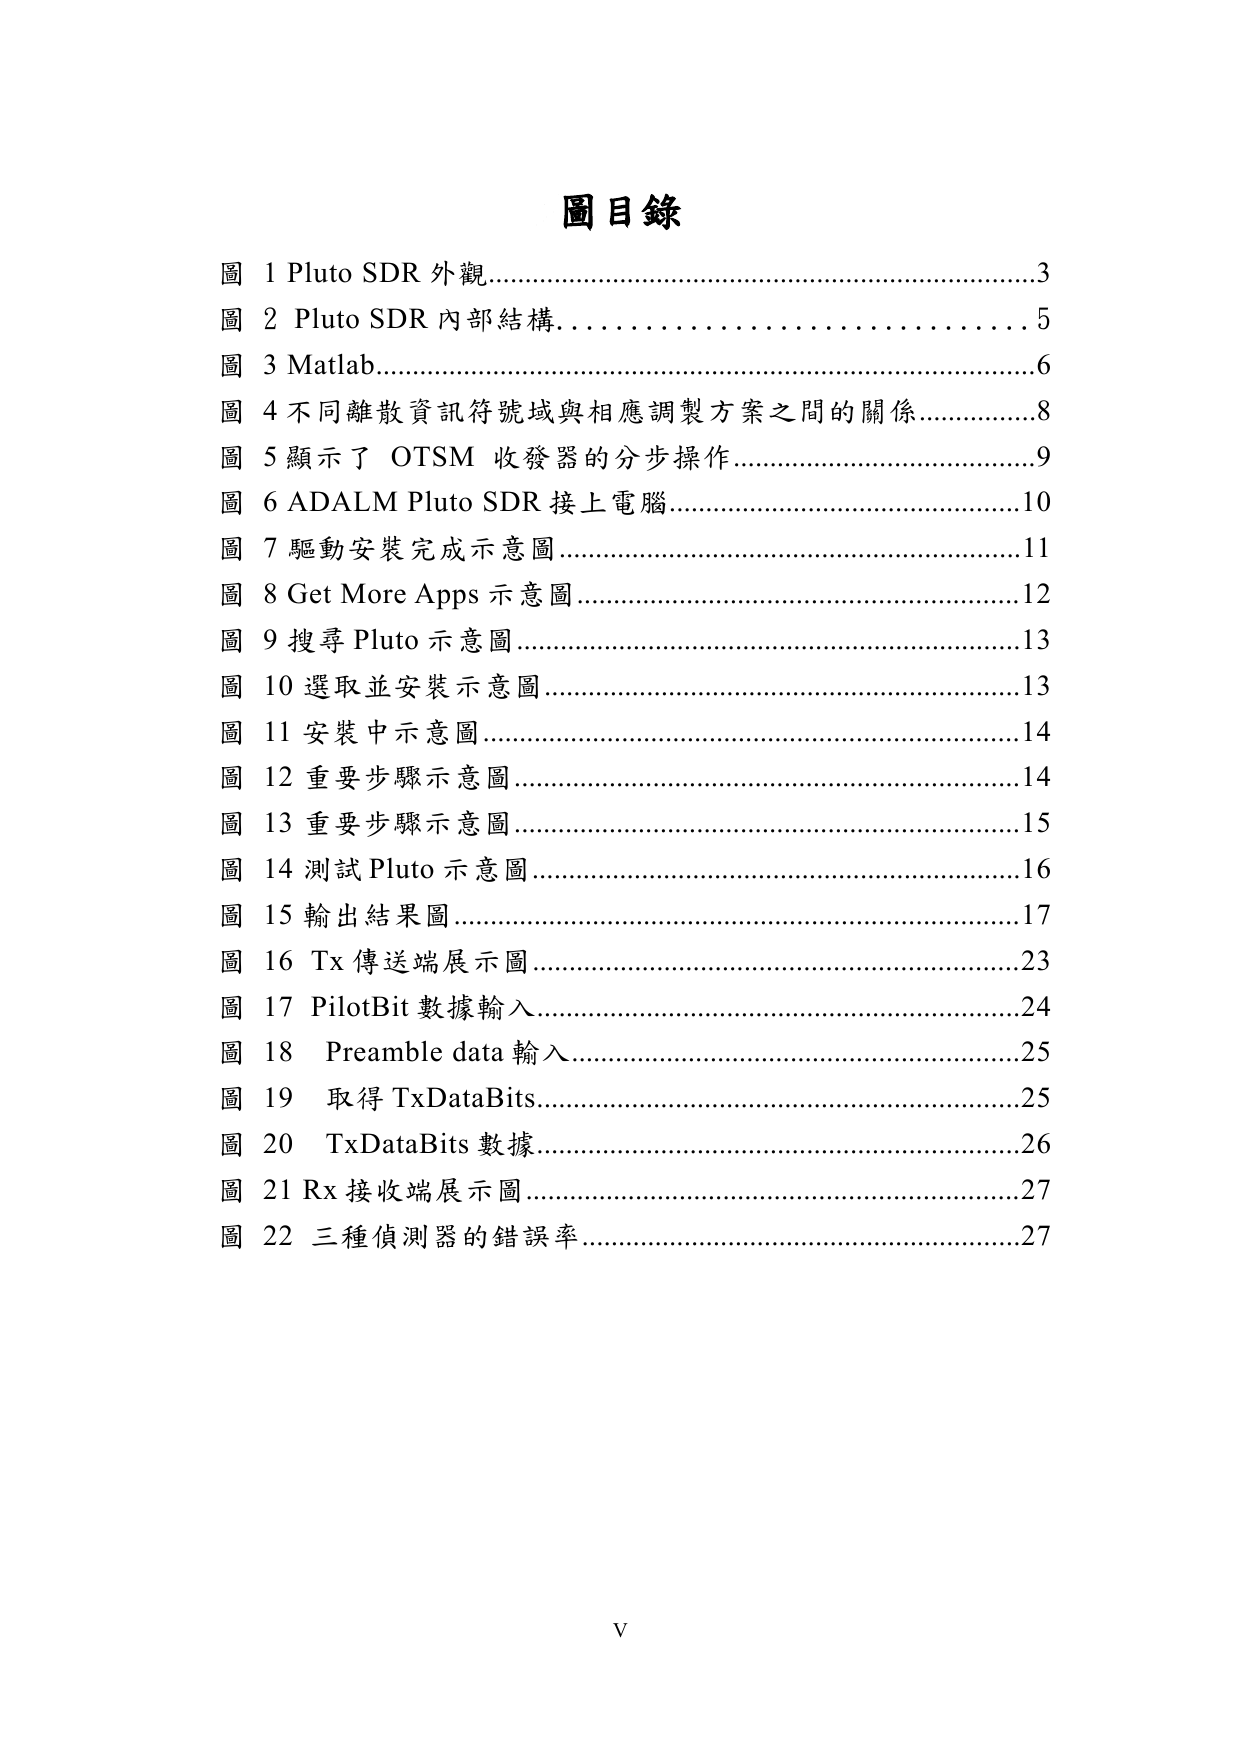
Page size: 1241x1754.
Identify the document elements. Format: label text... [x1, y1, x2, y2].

text 圖 6 ADALM Pluto SDR接上電腦 10 [217, 482, 1053, 519]
text 圖 15 輸出結果圖 17 [217, 894, 1053, 932]
text 圖 17 PilotBit數據輸入 24 [217, 986, 1053, 1023]
text 圖 2 Pluto SDR內部結構 5 [217, 298, 1053, 336]
text 圖 13 重要步驟示意圖 15 [217, 802, 1053, 840]
text 圖 11 安裝中示意圖 14 [217, 711, 1053, 748]
text 圖 14 測試Pluto示意圖 16 [217, 848, 1053, 886]
text 圖 18 Preamble data輸入 25 [217, 1032, 1053, 1069]
text 圖 1 Pluto SDR外觀 3 [217, 252, 1053, 290]
text 圖目錄 [187, 169, 1053, 244]
text 圖 8 Get More Apps示意圖 12 [217, 573, 1053, 611]
text 圖 12 重要步驟示意圖 14 [217, 757, 1053, 794]
text 圖 16 Tx傳送端展示圖 23 [217, 940, 1053, 977]
text 圖 4不同離散資訊符號域與相應調製方案之間的關係 8 [217, 390, 1053, 427]
text 圖 20 TxDataBits數據 26 [217, 1123, 1053, 1161]
text 圖 21 Rx接收端展示圖 27 [217, 1169, 1053, 1207]
text 圖 10 選取並安裝示意圖 13 [217, 665, 1053, 702]
text 圖 5顯示了 OTSM 收發器的分步操作 9 [217, 436, 1053, 473]
text 圖 3 Matlab 6 [217, 344, 1053, 382]
text 圖 19 取得TxDataBits 25 [217, 1077, 1053, 1115]
text 圖 9 搜尋Pluto示意圖 13 [217, 619, 1053, 657]
text 圖 22 三種偵測器的錯誤率 27 [217, 1215, 1053, 1252]
text 圖 7 驅動安裝完成示意圖 11 [217, 527, 1053, 565]
